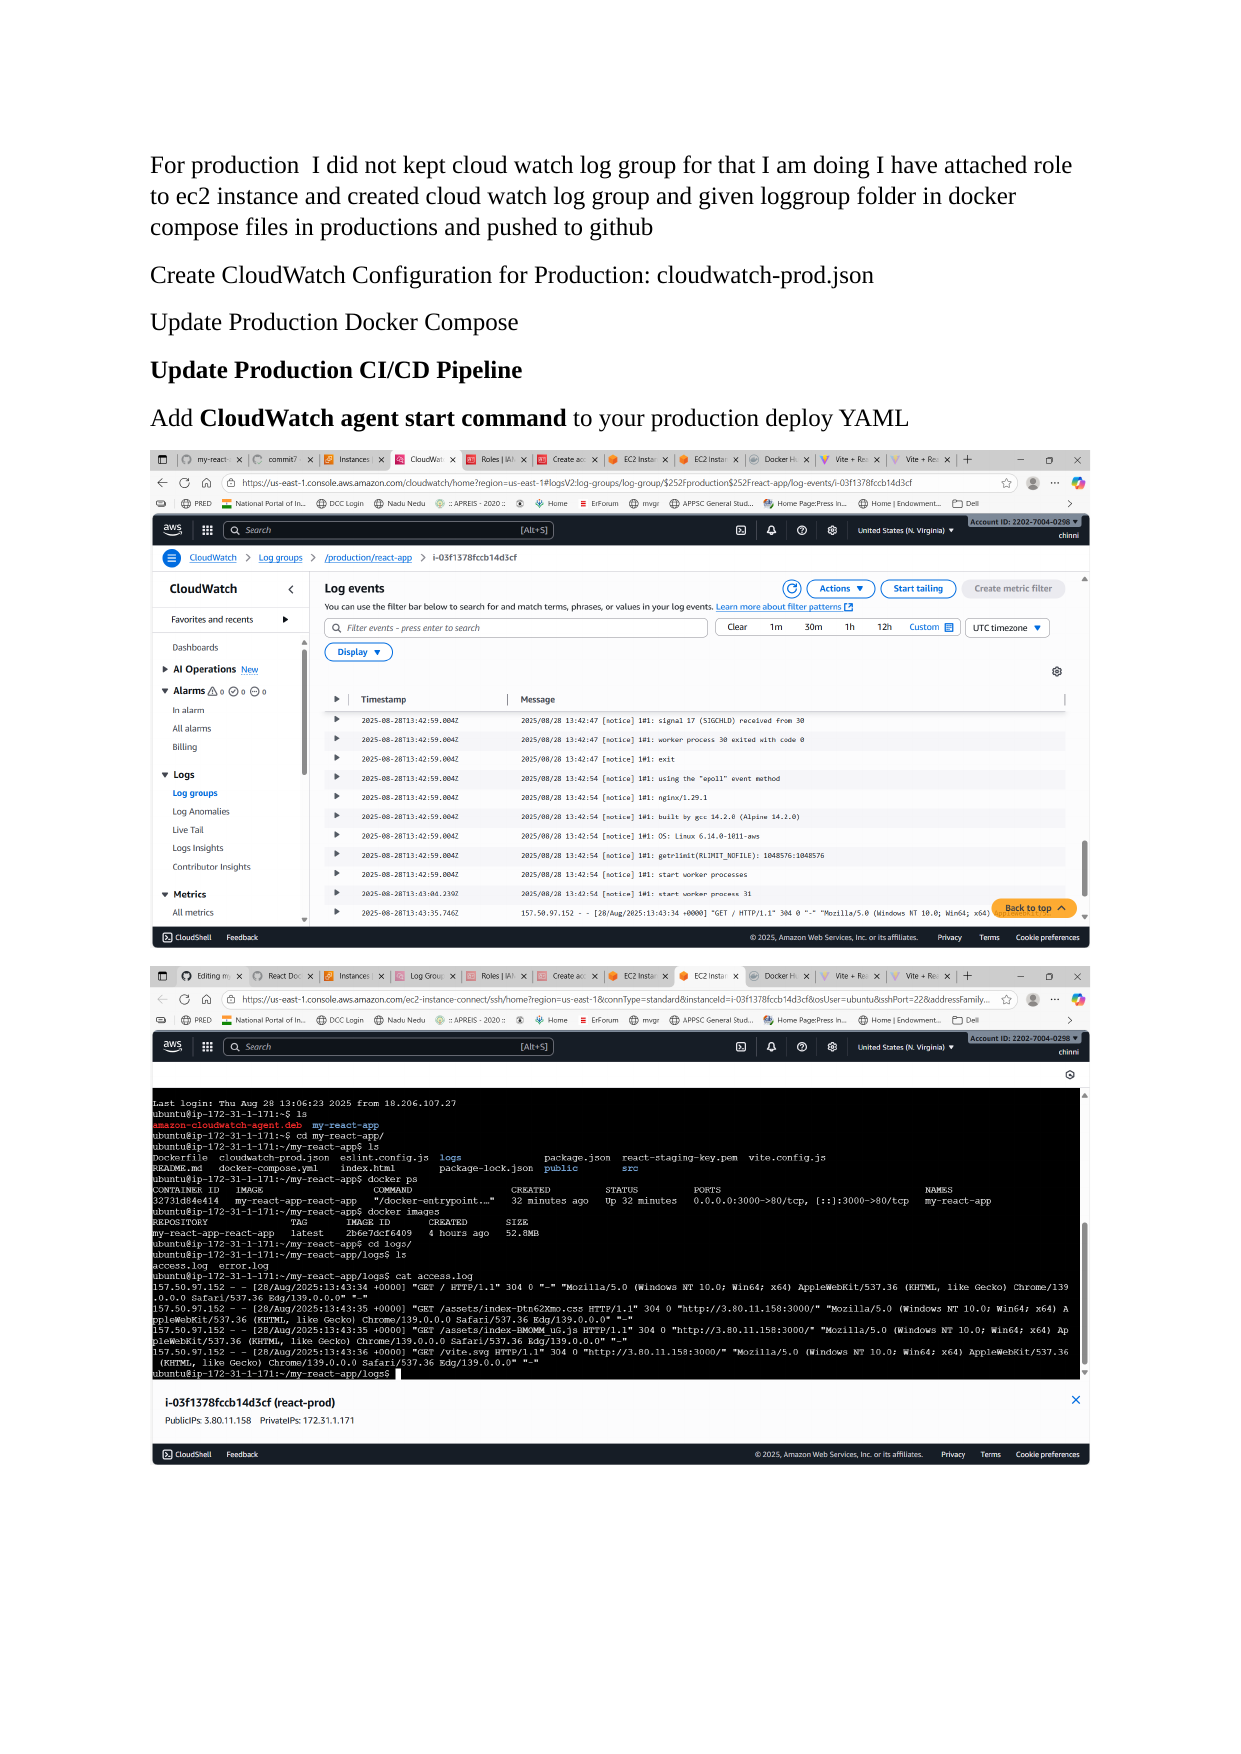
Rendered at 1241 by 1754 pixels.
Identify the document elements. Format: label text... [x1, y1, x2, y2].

text Add CloudWatch agent start command to your production deploy YAML [150, 403, 1090, 432]
text Update Production CI/CD Pipeline [150, 355, 1090, 384]
text Create CloudWatch Configuration for Production: cloudwatch-prod.json [150, 260, 1090, 288]
text Update Production Docker Compose [150, 307, 1090, 336]
text For production I did not kept cloud watch log group for that I am doing I have attached role to ec2 instance and created cloud watch log group and given loggroup folder in docker compose files in productions and pushed to github [150, 150, 1090, 241]
picture [150, 450, 1091, 948]
picture [150, 966, 1091, 1465]
